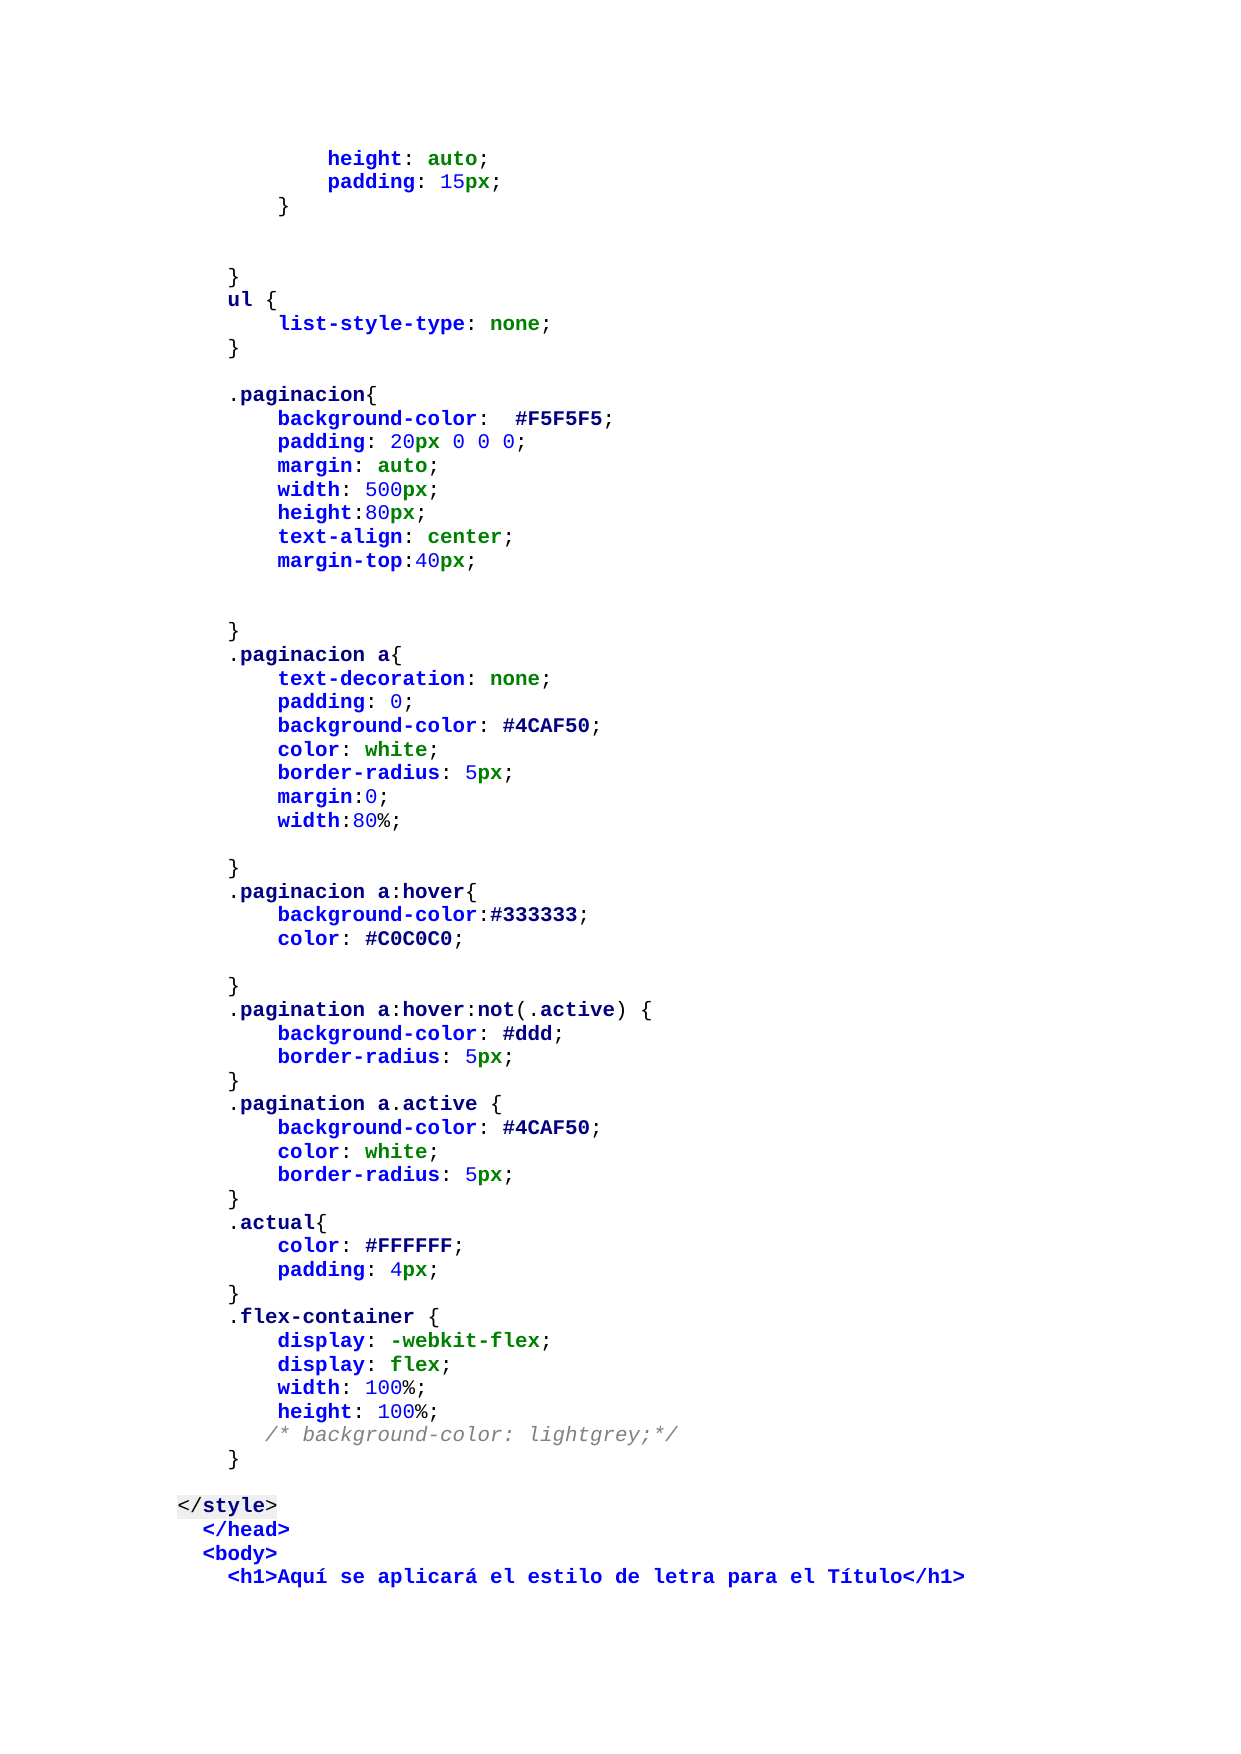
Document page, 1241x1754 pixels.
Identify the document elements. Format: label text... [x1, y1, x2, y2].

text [177, 148, 1063, 1519]
text <h1>Aquí se aplicará el estilo de letra para el Título</h1> [177, 1566, 1063, 1590]
text </head> [177, 1519, 1063, 1543]
text <body> [177, 1543, 1063, 1566]
